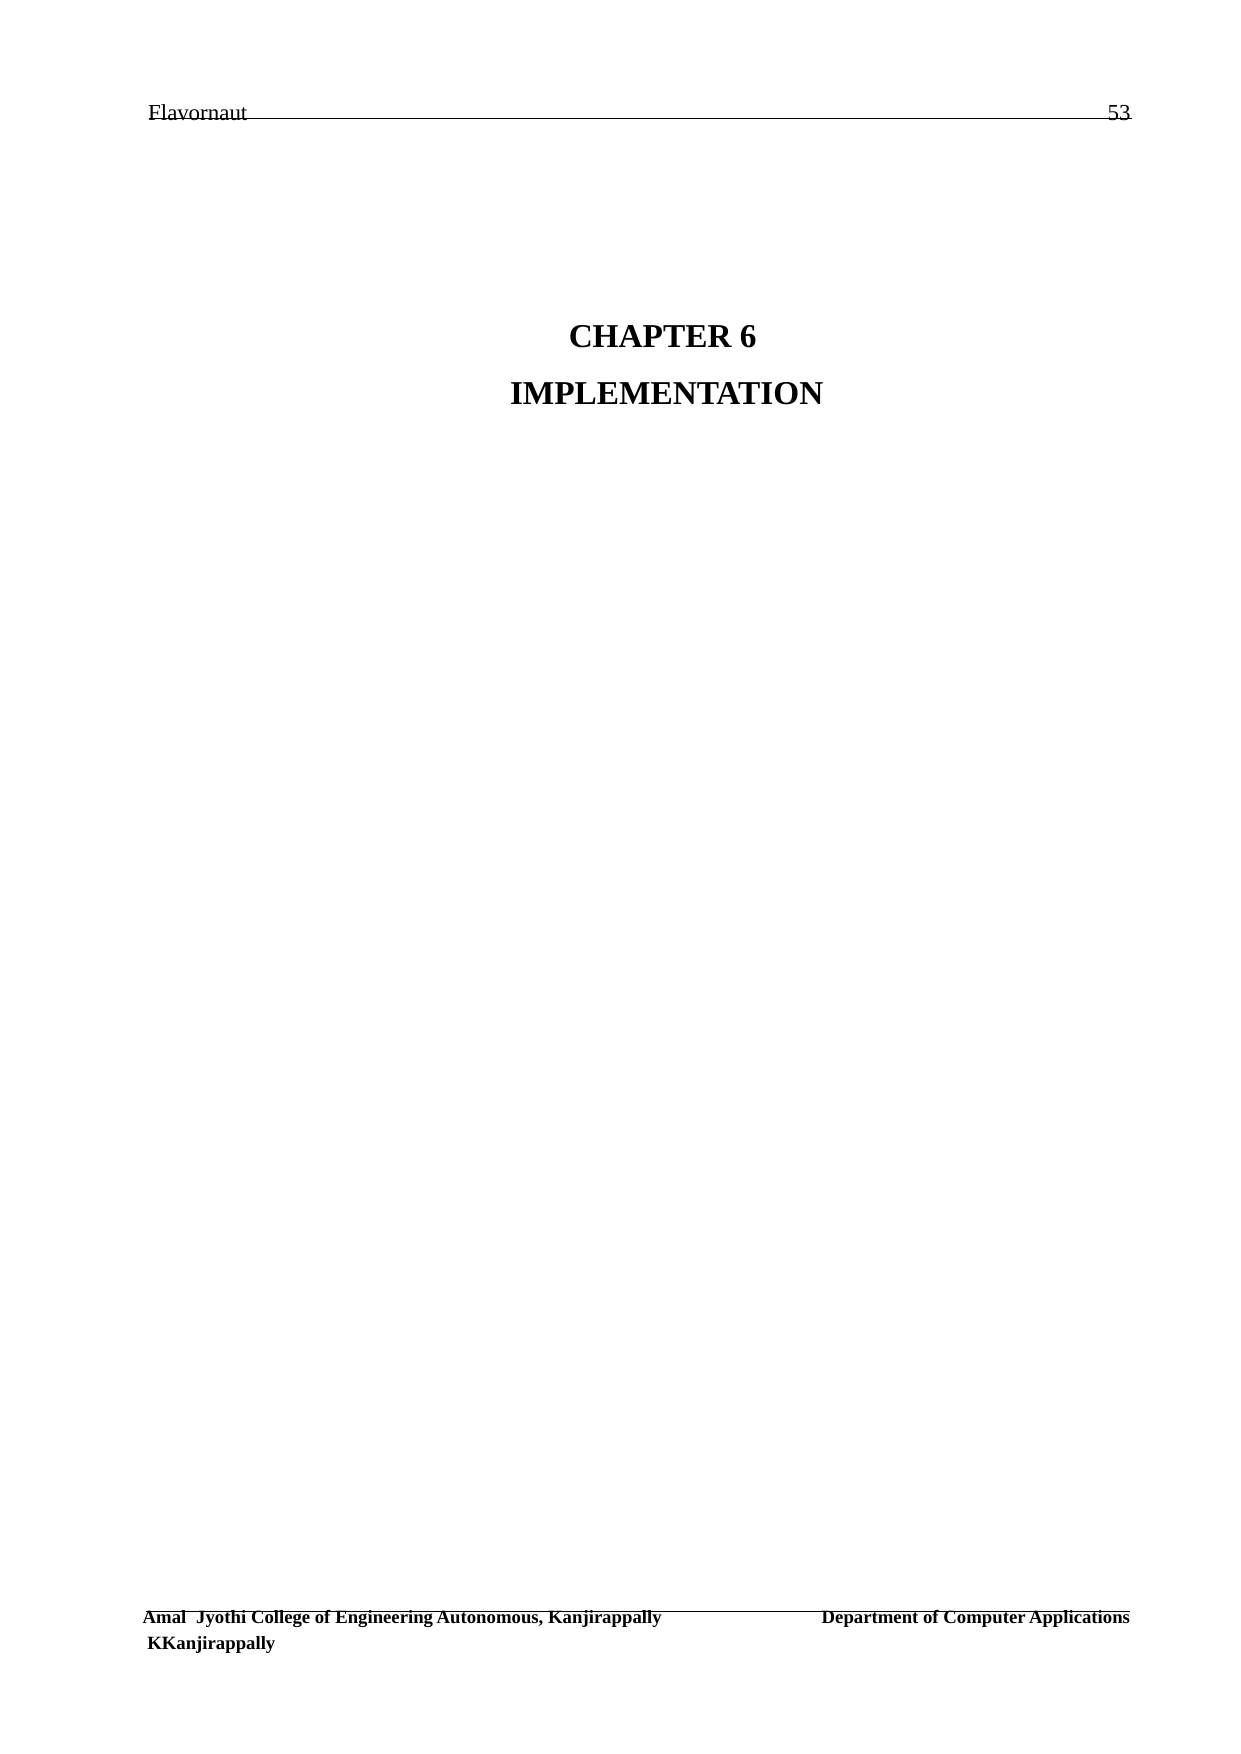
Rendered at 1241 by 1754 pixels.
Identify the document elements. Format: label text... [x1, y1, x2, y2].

text IMPLEMENTATION [171, 373, 823, 412]
text CHAPTER 6 [171, 316, 756, 354]
